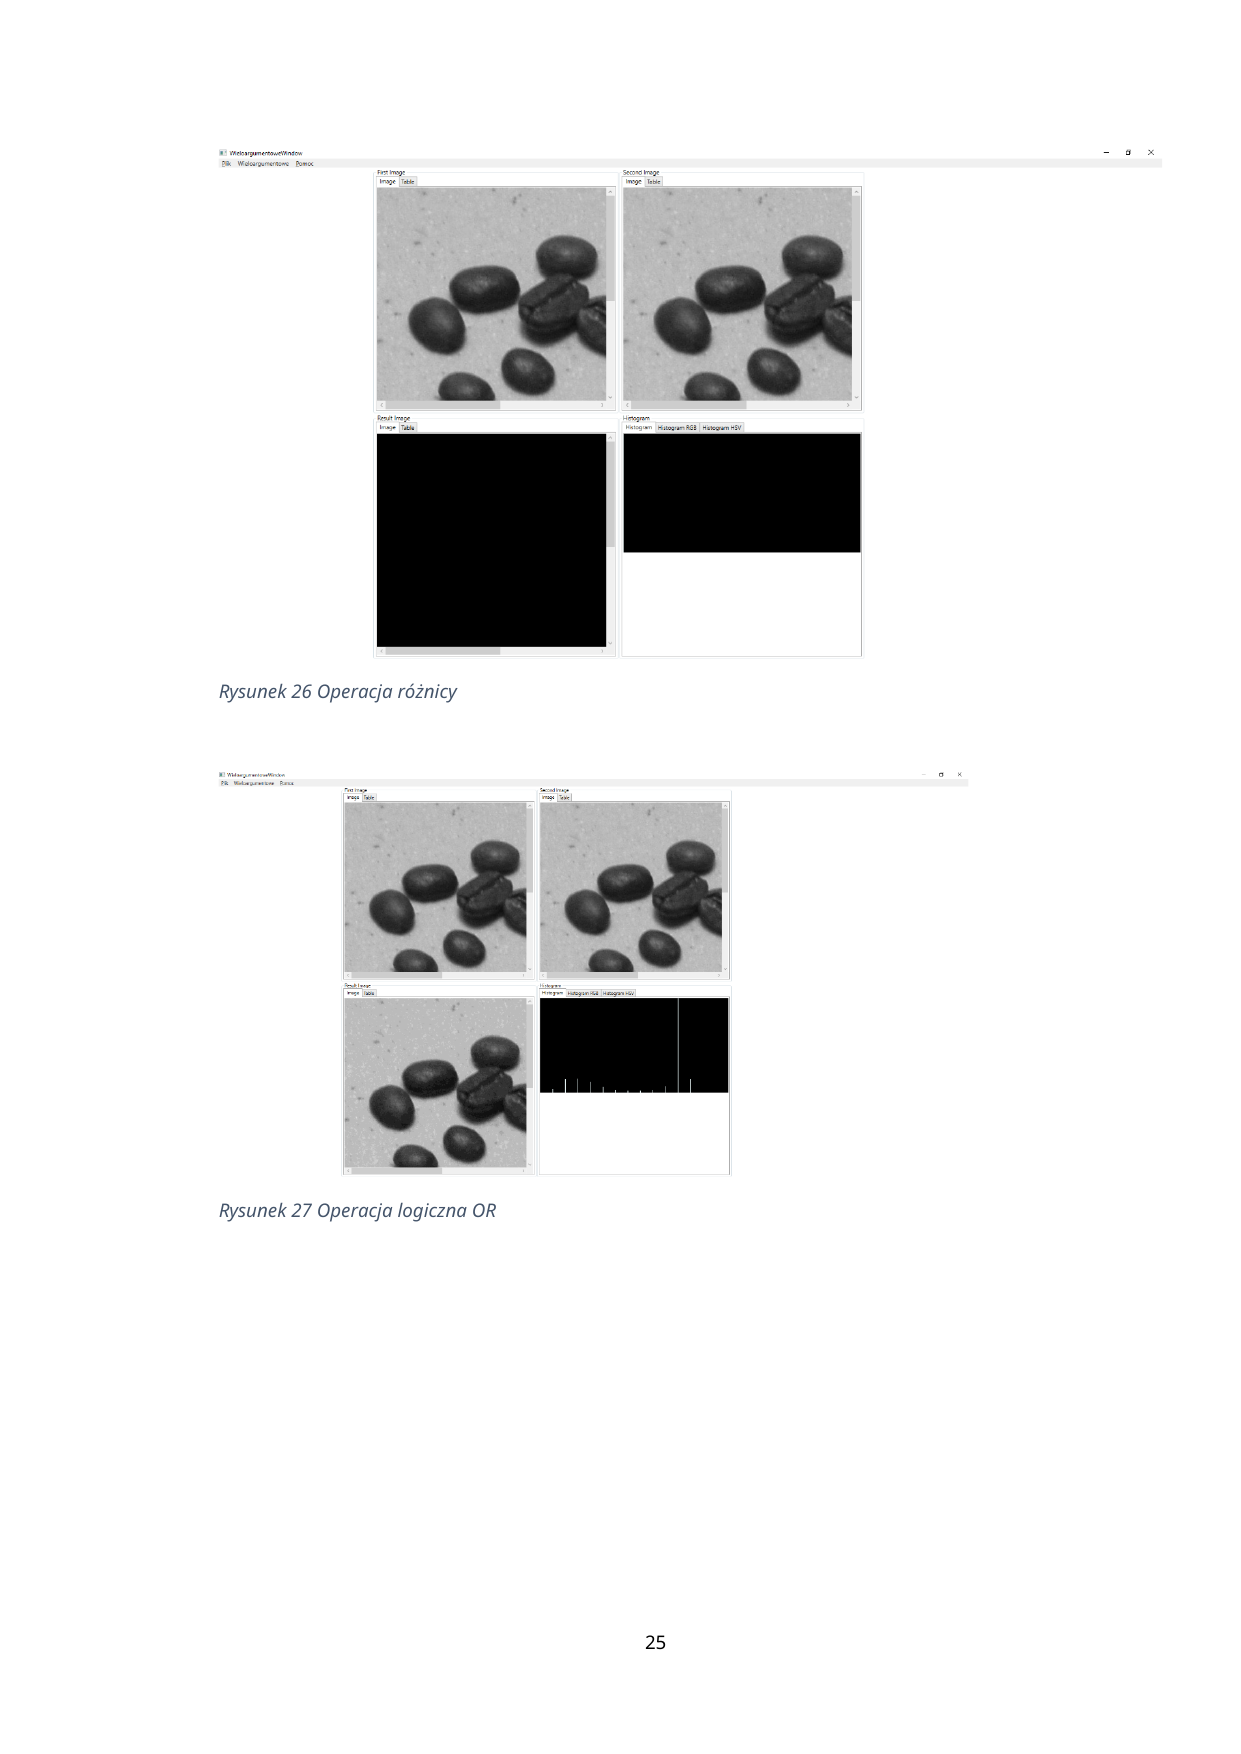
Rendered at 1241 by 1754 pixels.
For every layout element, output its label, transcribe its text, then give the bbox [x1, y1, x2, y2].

text Rysunek 26 Operacja różnicy [183, 679, 1093, 704]
picture [218, 147, 1163, 659]
picture [218, 770, 969, 1177]
text Rysunek 27 Operacja logiczna OR [183, 1197, 1093, 1222]
